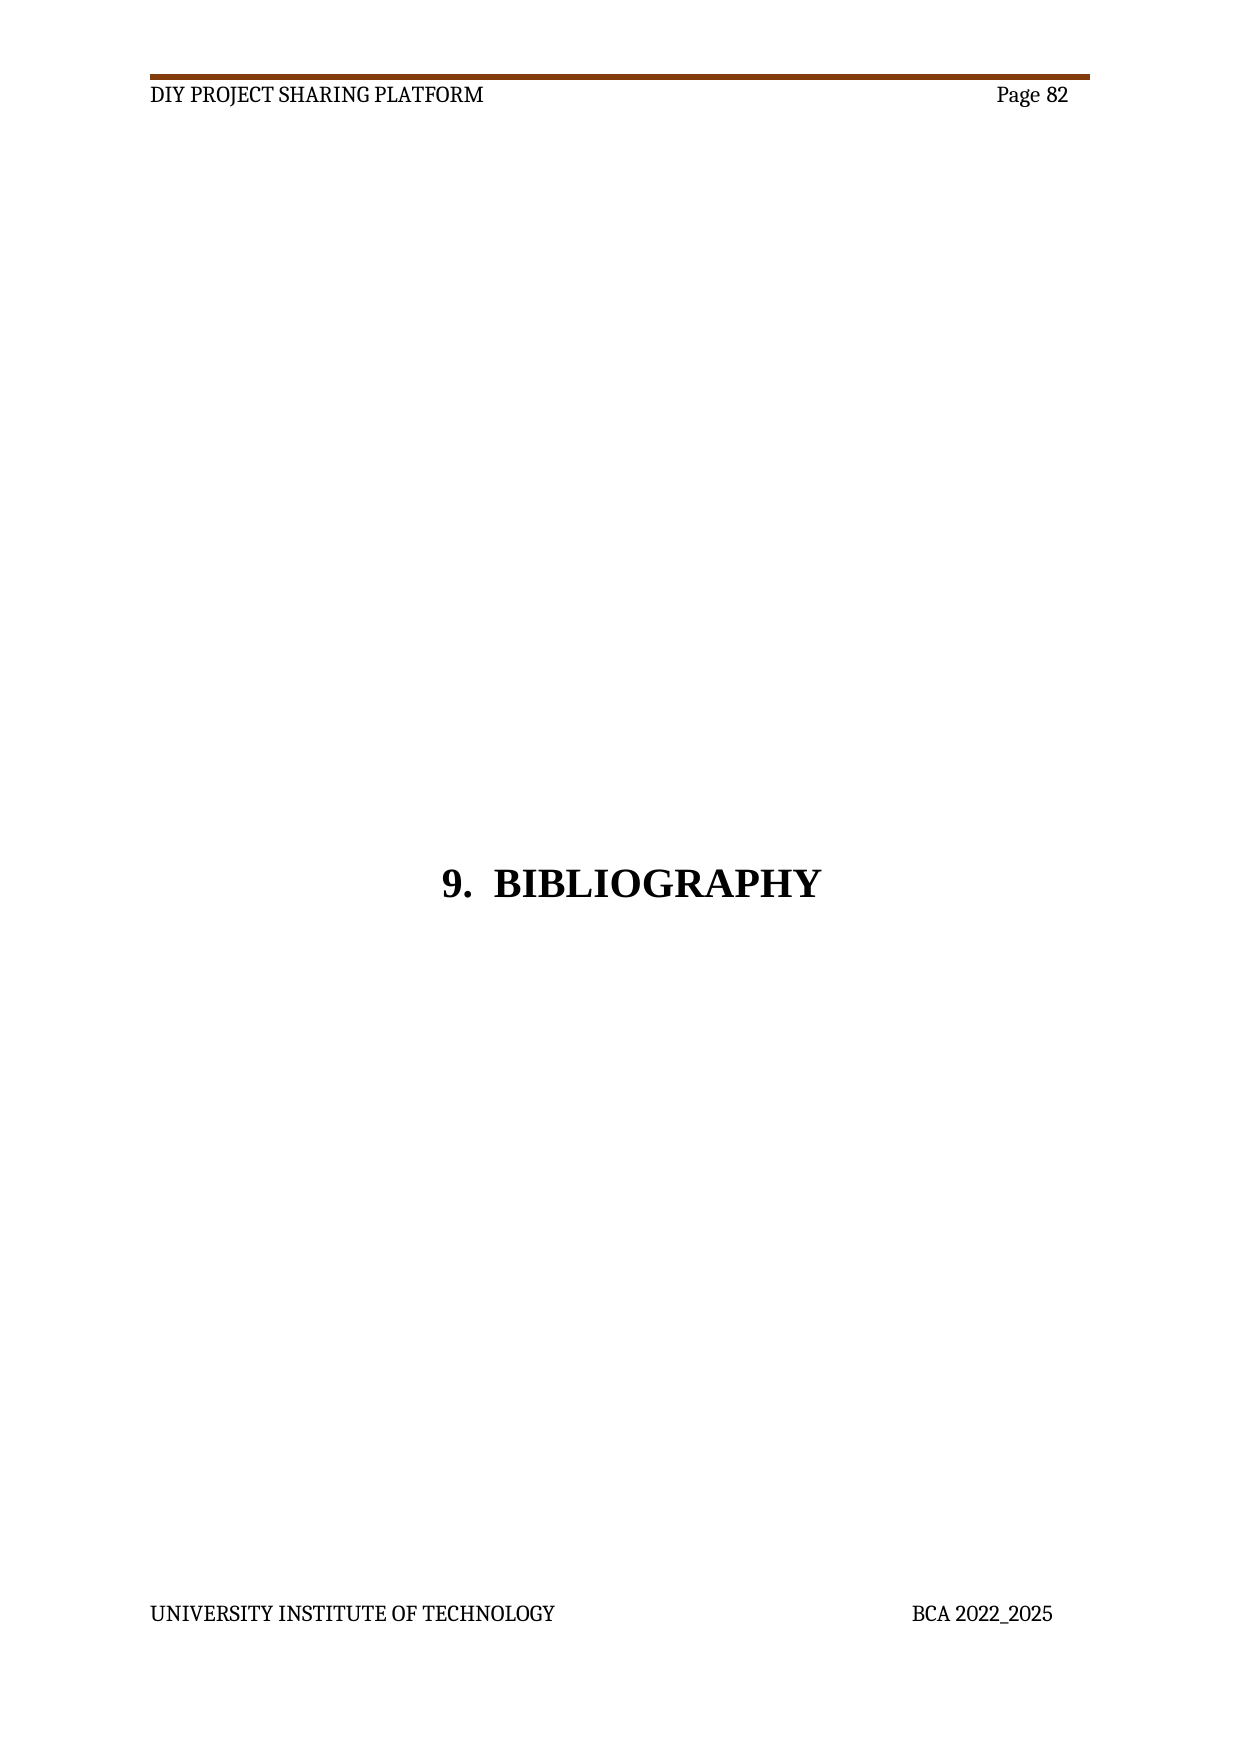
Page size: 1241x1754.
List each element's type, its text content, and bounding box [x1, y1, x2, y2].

text 9. BIBLIOGRAPHY [150, 858, 1090, 906]
